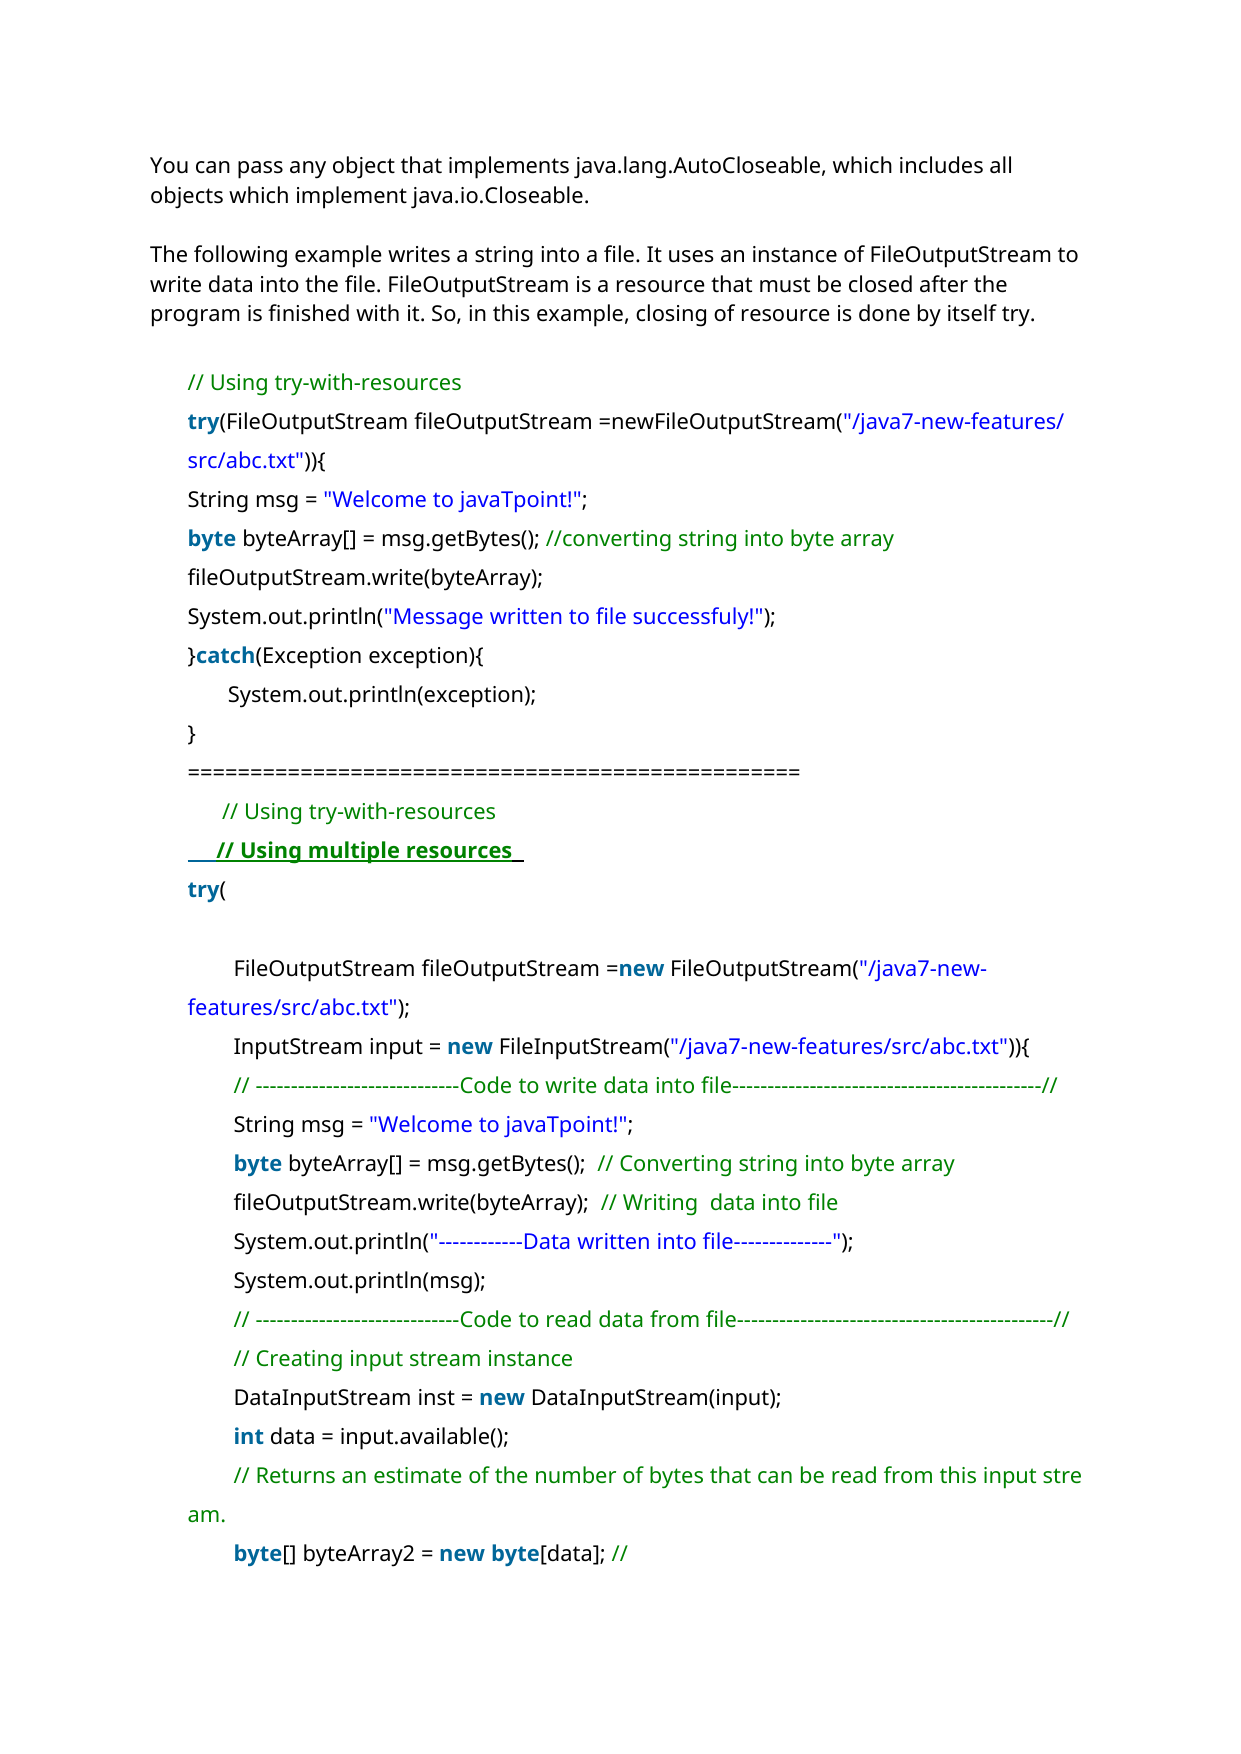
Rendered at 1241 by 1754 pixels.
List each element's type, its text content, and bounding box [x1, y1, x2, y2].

text byte byteArray[] = msg.getBytes(); // Converting string into byte array [187, 1138, 1090, 1178]
text System.out.println("Message written to file successfuly!"); [187, 592, 1090, 631]
text fileOutputStream.write(byteArray); // Writing data into file [187, 1178, 1090, 1217]
text String msg = "Welcome to javaTpoint!"; [187, 474, 1090, 513]
text FileOutputStream fileOutputStream =new FileOutputStream("/java7-new-features/src/abc.txt"); [187, 943, 1090, 1021]
text try(FileOutputStream fileOutputStream =newFileOutputStream("/java7-new-features/src/abc.txt")){ [187, 396, 1090, 474]
text // -----------------------------Code to write data into file--------------------------------------------// [187, 1060, 1090, 1099]
text int data = input.available(); [187, 1412, 1090, 1451]
text // Using multiple resources [187, 826, 1090, 865]
text System.out.println(exception); [187, 670, 1090, 709]
text The following example writes a string into a file. It uses an instance of FileOutputStream to write data into the file. FileOutputStream is a resource that must be closed after the program is finished with it. So, in this example, closing of resource is done by itself try. [150, 239, 1090, 328]
text System.out.println("------------Data written into file--------------"); [187, 1217, 1090, 1256]
text ================================================= [187, 748, 1090, 787]
text // Using try-with-resources [187, 787, 1090, 826]
text }catch(Exception exception){ [187, 631, 1090, 670]
text try( [187, 865, 1090, 904]
text byte[] byteArray2 = new byte[data]; // [187, 1529, 1090, 1568]
text // Creating input stream instance [187, 1334, 1090, 1373]
text } [187, 709, 1090, 748]
text InputStream input = new FileInputStream("/java7-new-features/src/abc.txt")){ [187, 1021, 1090, 1060]
text // -----------------------------Code to read data from file---------------------------------------------// [187, 1295, 1090, 1334]
text System.out.println(msg); [187, 1256, 1090, 1295]
text You can pass any object that implements java.lang.AutoCloseable, which includes all objects which implement java.io.Closeable. [150, 150, 1090, 209]
text // Using try-with-resources [187, 357, 1090, 396]
text // Returns an estimate of the number of bytes that can be read from this input stream. [187, 1451, 1090, 1529]
text DataInputStream inst = new DataInputStream(input); [187, 1373, 1090, 1412]
text fileOutputStream.write(byteArray); [187, 553, 1090, 592]
text byte byteArray[] = msg.getBytes(); //converting string into byte array [187, 513, 1090, 553]
text String msg = "Welcome to javaTpoint!"; [187, 1099, 1090, 1138]
